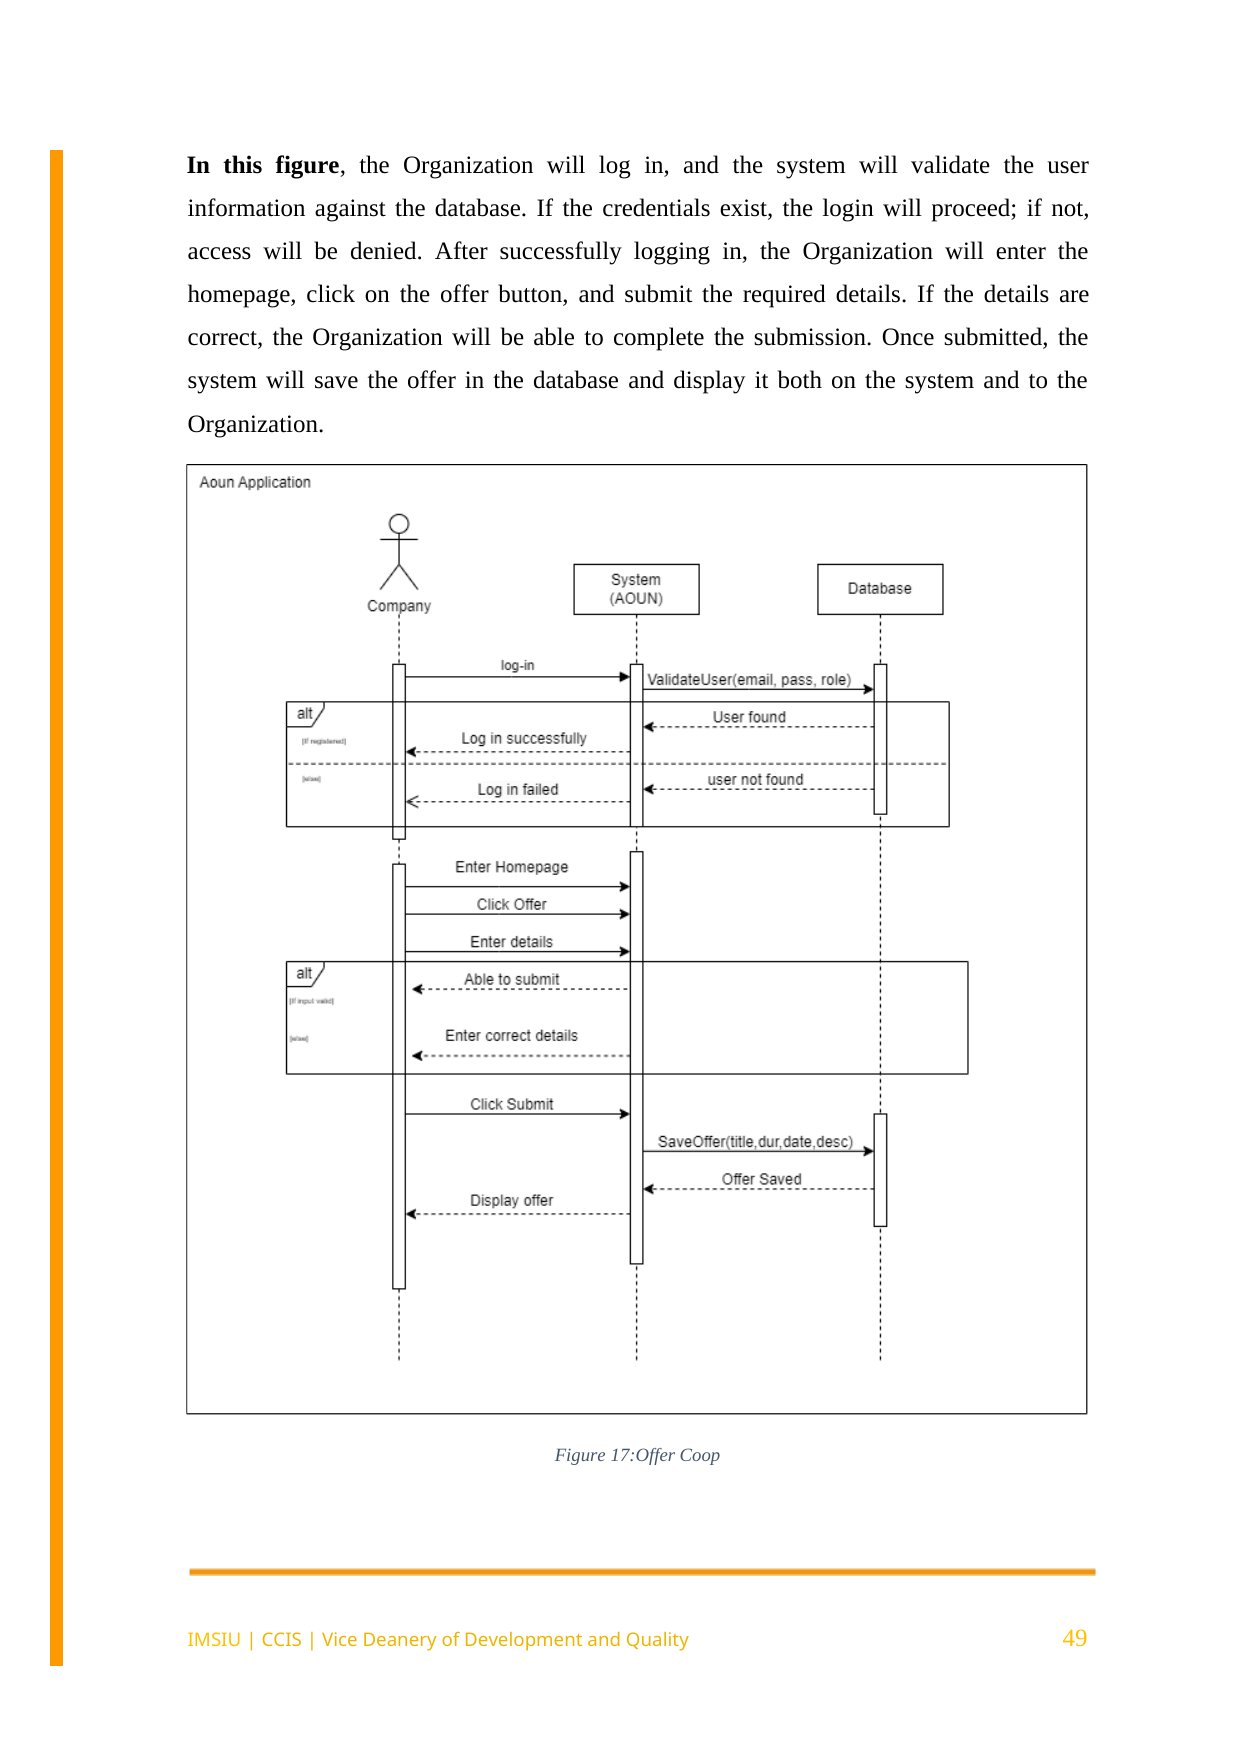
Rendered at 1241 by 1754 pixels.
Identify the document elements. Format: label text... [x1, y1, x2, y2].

text In this figure, the Organization will log in, and the system will validate the user information against the database. If the credentials exist, the login will proceed; if not, access will be denied. After successfully logging in, the Organization will enter the homepage, click on the offer button, and submit the required details. If the details are correct, the Organization will be able to complete the submission. Once submitted, the system will save the offer in the database and display it both on the system and to the Organization. [186, 150, 1090, 437]
picture [186, 464, 1089, 1417]
picture [187, 1567, 1100, 1576]
